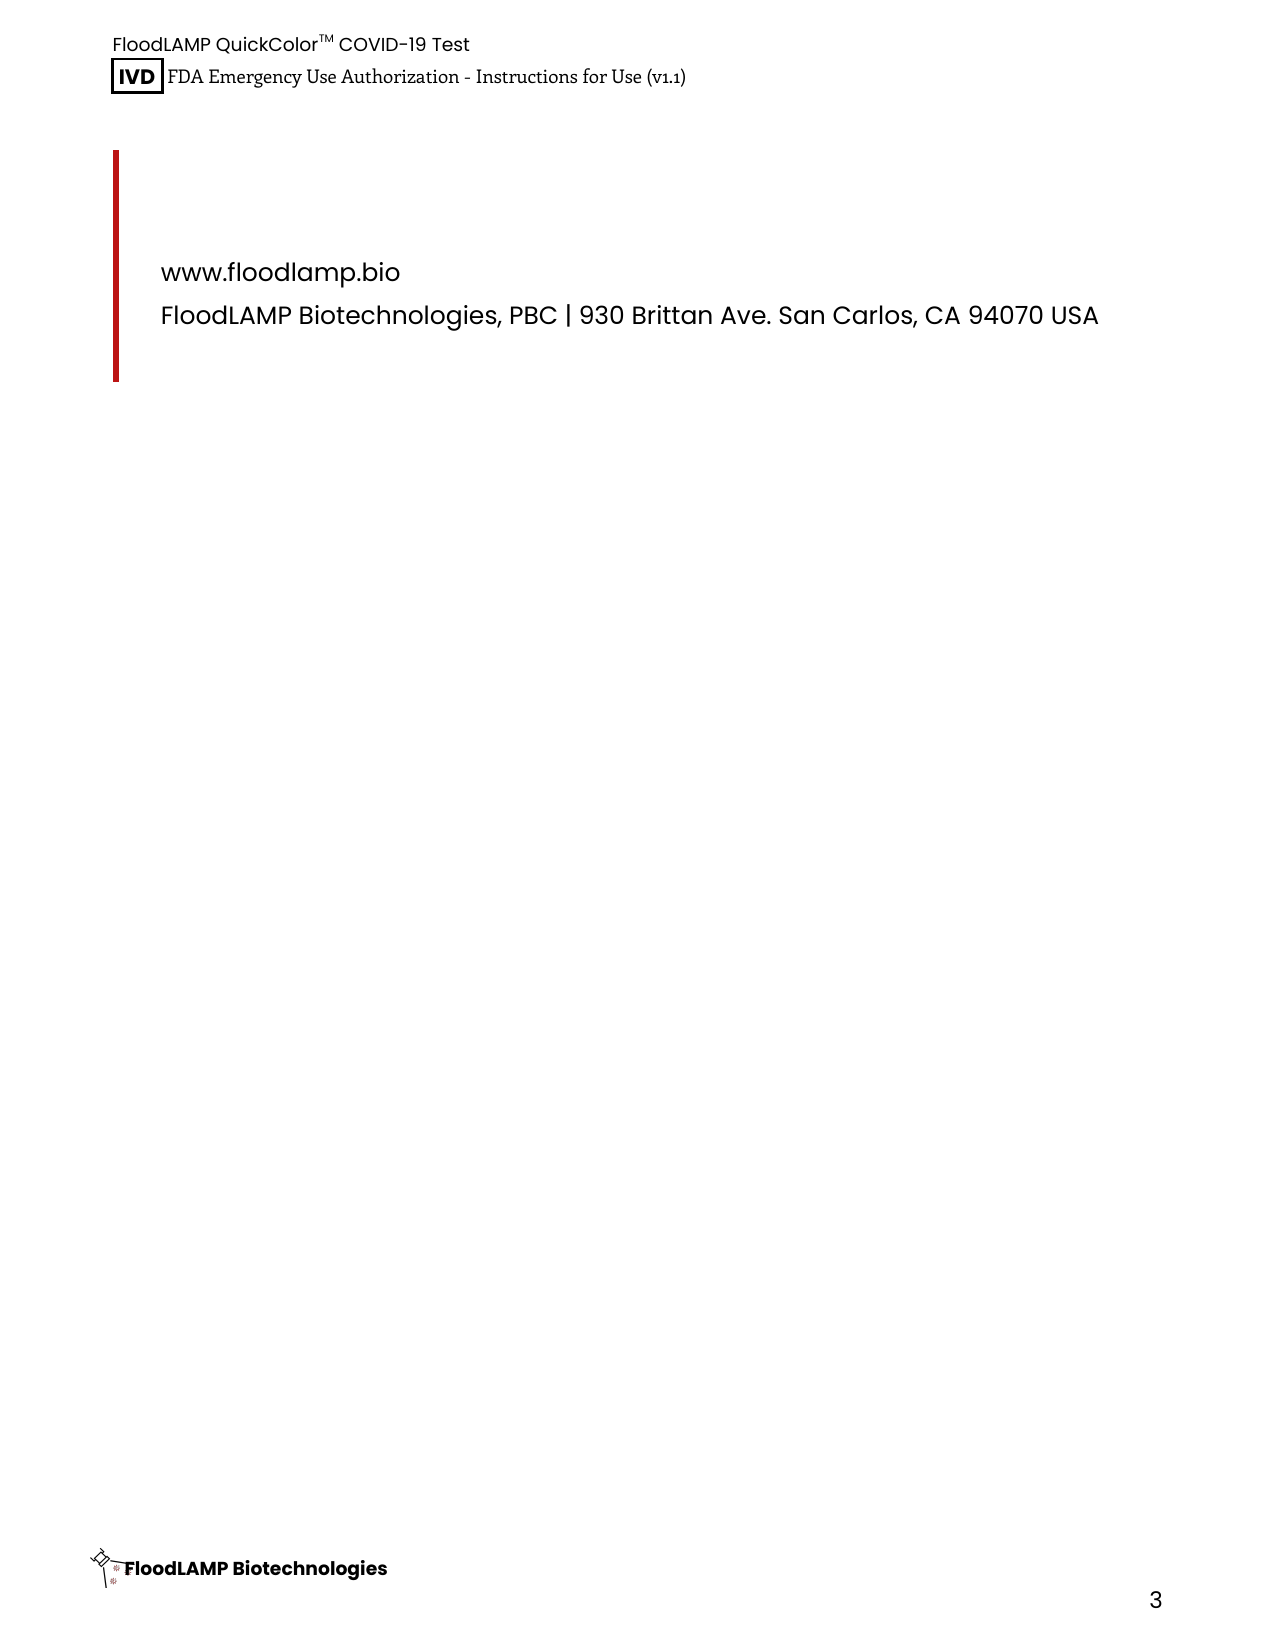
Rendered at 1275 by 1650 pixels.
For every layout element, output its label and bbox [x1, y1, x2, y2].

table_header [119, 150, 1166, 382]
picture [86, 1545, 137, 1588]
